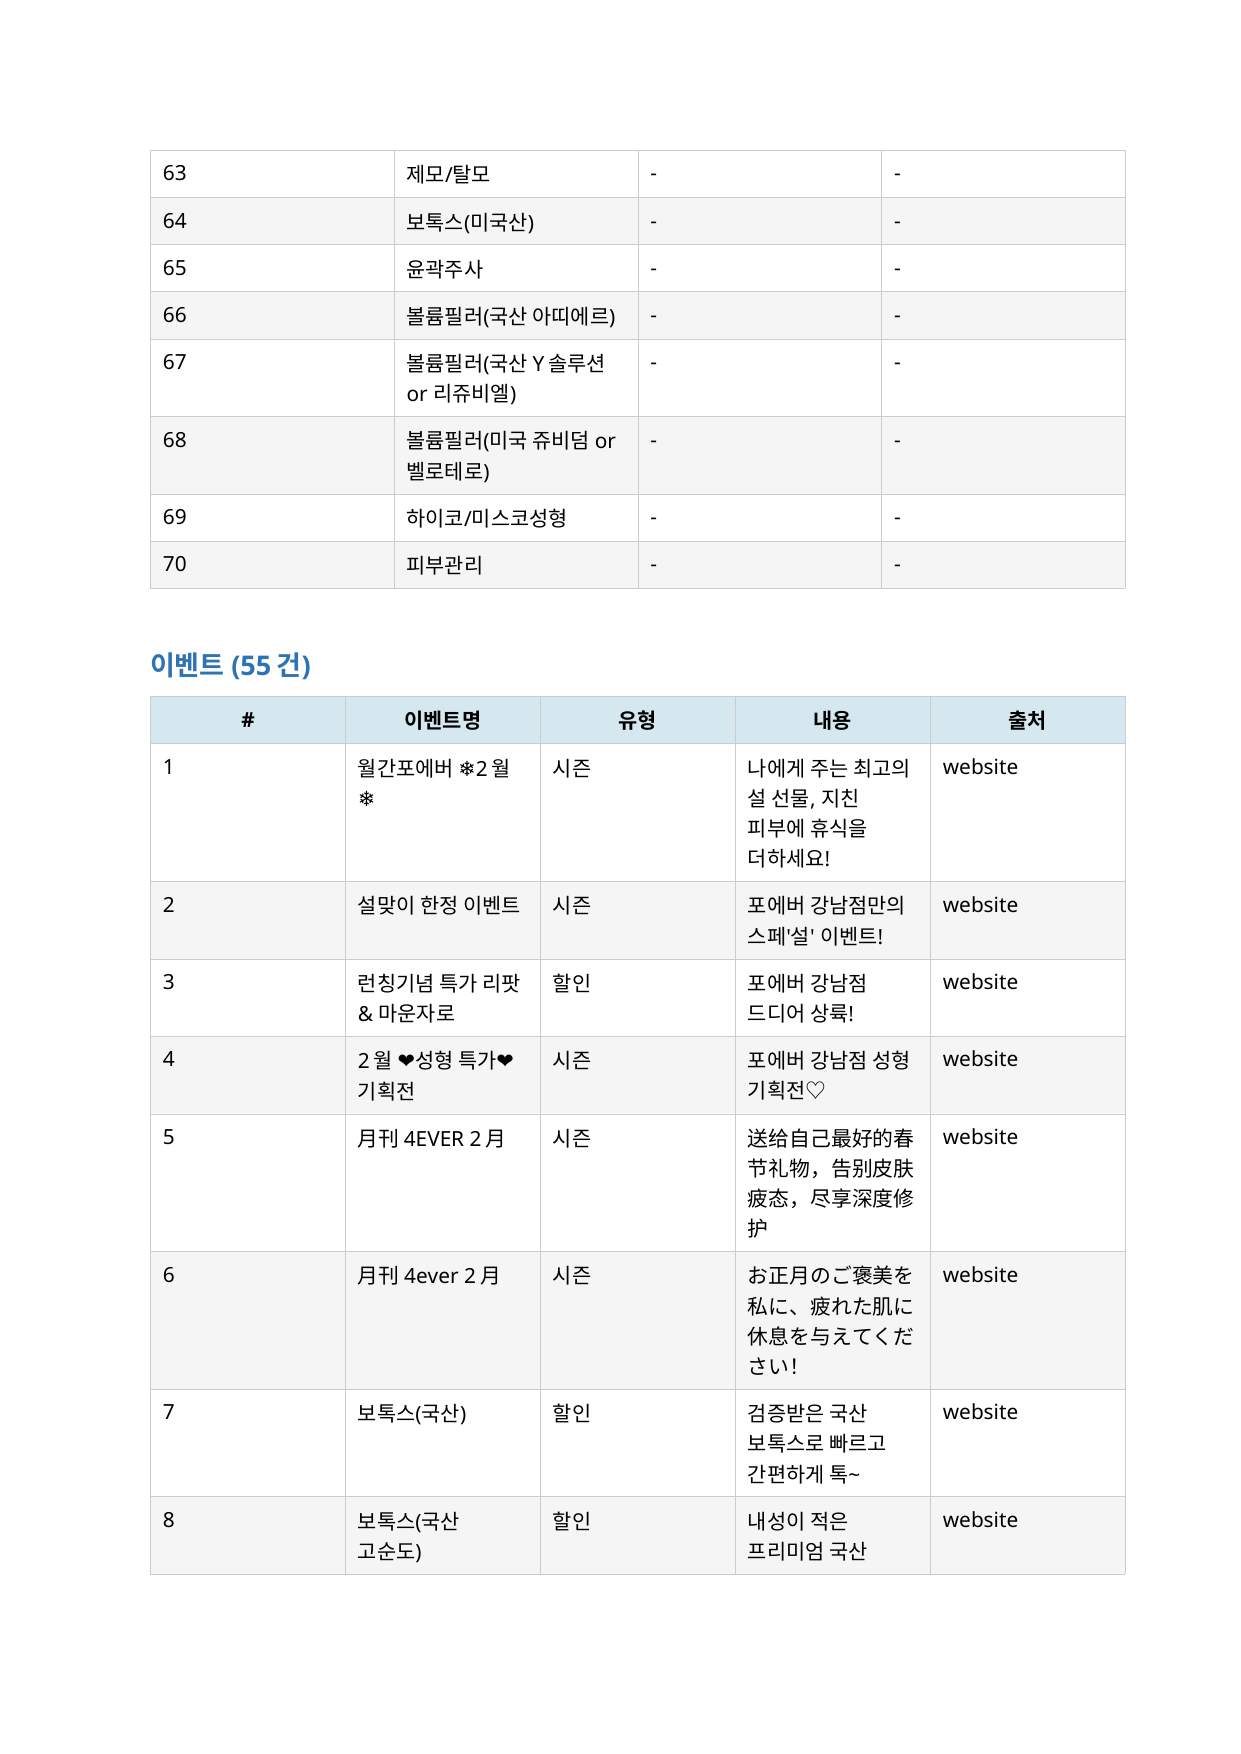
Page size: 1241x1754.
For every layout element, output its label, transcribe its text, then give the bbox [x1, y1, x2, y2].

table_cell 내성이 적은 프리미엄 국산 보톡스~ [736, 1497, 930, 1574]
table_cell - [639, 198, 881, 244]
table_cell 월간포에버 ❄️2월❄️ [346, 744, 540, 881]
table_cell 할인 [541, 960, 735, 1036]
table_cell - [639, 292, 881, 339]
table_cell 시즌 [541, 744, 735, 881]
table_cell お正月のご褒美を私に、疲れた肌に休息を与えてください！ [736, 1252, 930, 1389]
table_cell 윤곽주사 [395, 245, 638, 291]
table_cell 보톡스(국산) [346, 1390, 540, 1496]
table_header # [151, 697, 345, 743]
table_cell 月刊 4ever 2月 [346, 1252, 540, 1389]
table_cell 보톡스(국산 고순도) [346, 1497, 540, 1574]
subtitle 이벤트 (55건) [150, 644, 1090, 684]
table_cell 볼륨필러(국산 Y솔루션 or 리쥬비엘) [395, 340, 638, 416]
table_cell 4 [151, 1037, 345, 1113]
table_cell - [882, 292, 1125, 339]
table_cell 3 [151, 960, 345, 1036]
table_cell website [931, 744, 1125, 881]
table_cell 8 [151, 1497, 345, 1574]
table_cell 2월 ❤️성형 특가❤️ 기획전 [346, 1037, 540, 1113]
table_cell 2 [151, 882, 345, 959]
table_cell website [931, 1115, 1125, 1251]
table_cell - [882, 542, 1125, 588]
table_cell 6 [151, 1252, 345, 1389]
table_cell 5 [151, 1115, 345, 1251]
table_header 내용 [736, 697, 930, 743]
table_cell - [882, 151, 1125, 197]
table_cell website [931, 1252, 1125, 1389]
table_cell 70 [151, 542, 394, 588]
table_cell 설맞이 한정 이벤트 [346, 882, 540, 959]
table_cell 시즌 [541, 1115, 735, 1251]
table_cell 볼륨필러(미국 쥬비덤 or 벨로테로) [395, 417, 638, 494]
table_cell - [882, 495, 1125, 541]
table_cell - [639, 340, 881, 416]
table_cell website [931, 1390, 1125, 1496]
table_header 이벤트명 [346, 697, 540, 743]
table_cell 포에버 강남점 드디어 상륙! [736, 960, 930, 1036]
table_cell website [931, 1037, 1125, 1113]
table_cell 런칭기념 특가 리팟 & 마운자로 [346, 960, 540, 1036]
table_cell - [882, 245, 1125, 291]
table_cell 64 [151, 198, 394, 244]
table_cell 65 [151, 245, 394, 291]
table_cell - [639, 245, 881, 291]
table_cell 제모/탈모 [395, 151, 638, 197]
table_cell - [639, 151, 881, 197]
table_cell 포에버 강남점만의 스페'설' 이벤트! [736, 882, 930, 959]
table_cell 66 [151, 292, 394, 339]
table_cell website [931, 960, 1125, 1036]
table_cell 피부관리 [395, 542, 638, 588]
table_cell 67 [151, 340, 394, 416]
table_cell - [639, 417, 881, 494]
table_cell website [931, 882, 1125, 959]
table_cell website [931, 1497, 1125, 1574]
table_cell 보톡스(미국산) [395, 198, 638, 244]
table_cell 69 [151, 495, 394, 541]
table_cell 1 [151, 744, 345, 881]
table_cell - [639, 542, 881, 588]
table_cell 볼륨필러(국산 아띠에르) [395, 292, 638, 339]
table_cell 68 [151, 417, 394, 494]
table_cell 할인 [541, 1497, 735, 1574]
table_cell 포에버 강남점 성형 기획전♡ [736, 1037, 930, 1113]
table_cell 시즌 [541, 882, 735, 959]
table_cell - [882, 198, 1125, 244]
table_cell 하이코/미스코성형 [395, 495, 638, 541]
table_cell - [639, 495, 881, 541]
table_cell 할인 [541, 1390, 735, 1496]
table_header 유형 [541, 697, 735, 743]
table_cell - [882, 417, 1125, 494]
table_cell 7 [151, 1390, 345, 1496]
table_cell 送给自己最好的春节礼物，告别皮肤疲态，尽享深度修护 [736, 1115, 930, 1251]
table_cell - [882, 340, 1125, 416]
table_cell 나에게 주는 최고의 설 선물, 지친 피부에 휴식을 더하세요! [736, 744, 930, 881]
table_cell 검증받은 국산 보톡스로 빠르고 간편하게 톡~ [736, 1390, 930, 1496]
table_header 출처 [931, 697, 1125, 743]
table_cell 시즌 [541, 1037, 735, 1113]
table_cell 시즌 [541, 1252, 735, 1389]
table_cell 月刊4EVER 2月 [346, 1115, 540, 1251]
table_cell 63 [151, 151, 394, 197]
